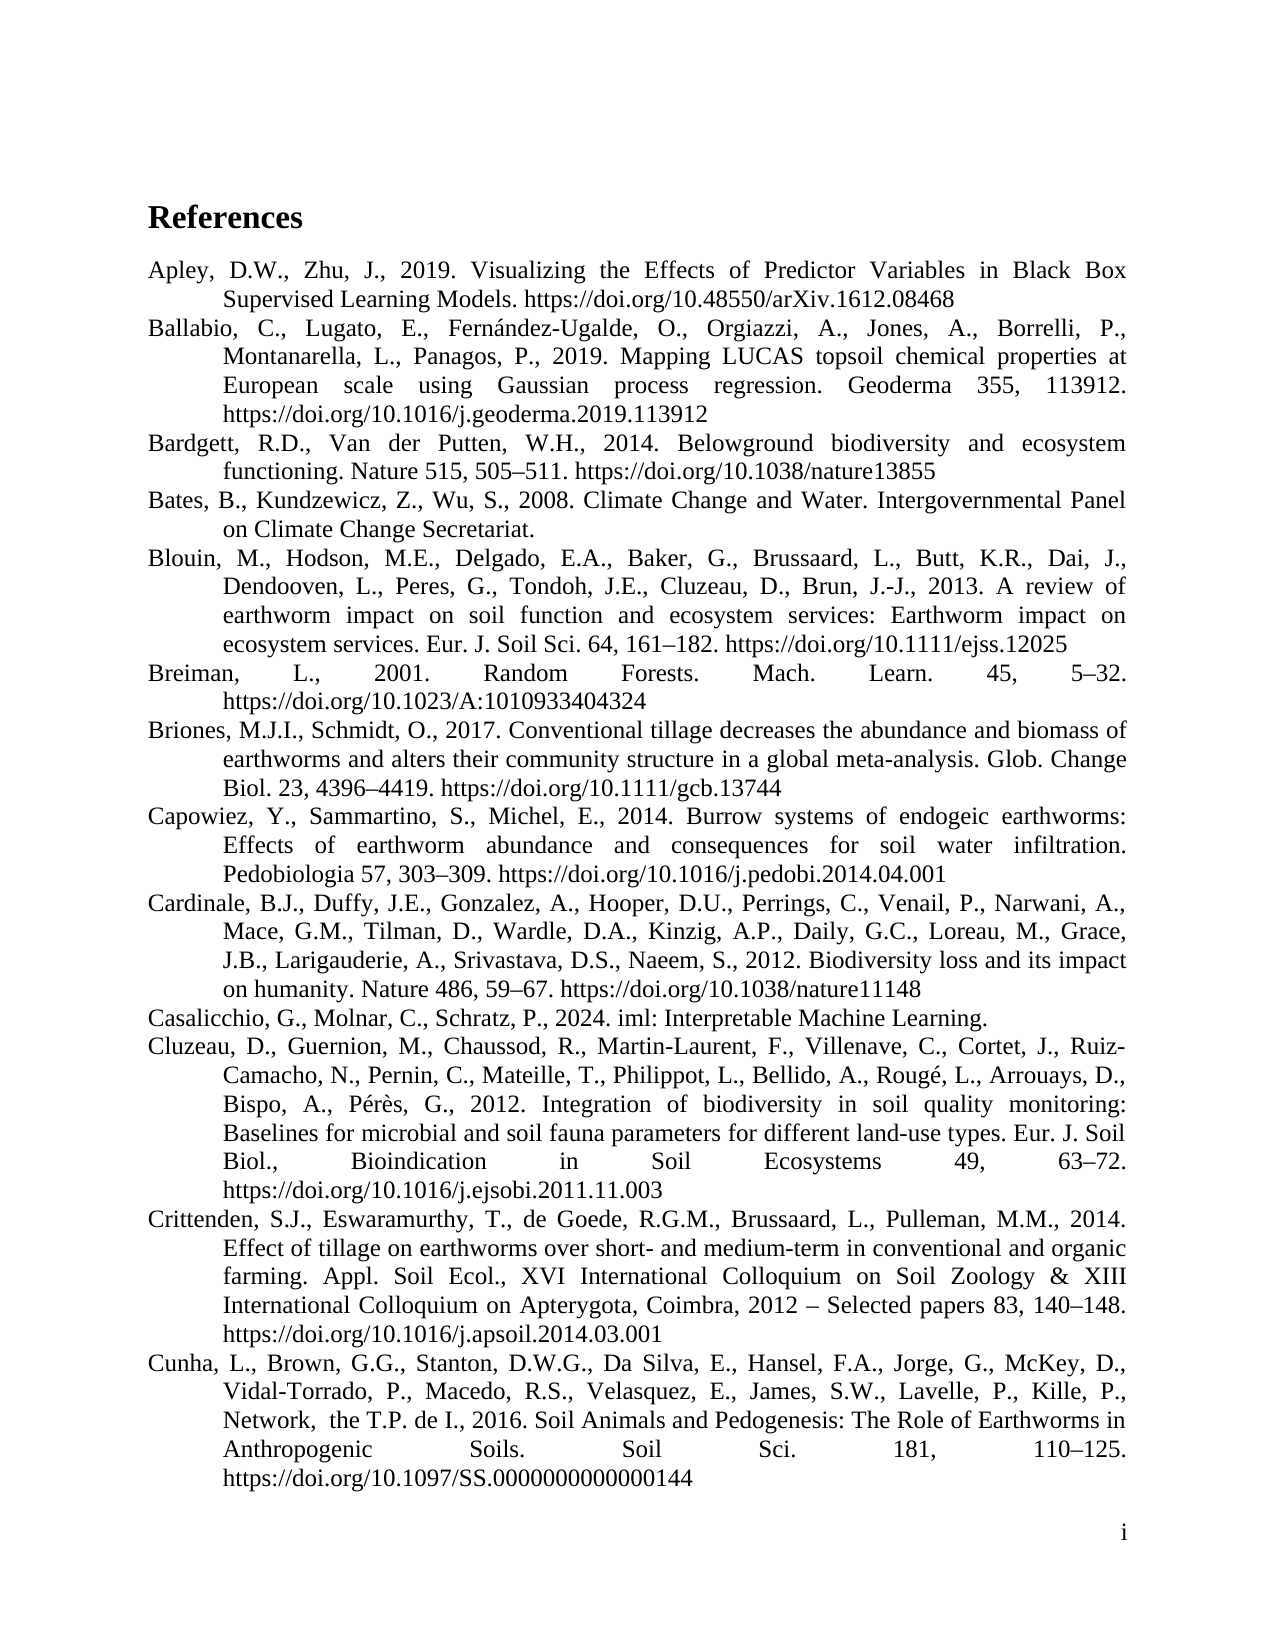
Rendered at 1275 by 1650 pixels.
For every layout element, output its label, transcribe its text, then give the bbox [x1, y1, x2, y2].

subtitle References [148, 198, 1127, 236]
text Blouin, M., Hodson, M.E., Delgado, E.A., Baker, G., Brussaard, L., Butt, K.R., Dai, J., Dendooven, L., Peres, G., Tondoh, J.E., Cluzeau, D., Brun, J.-J., 2013. A review of earthworm impact on soil function and ecosystem services: Earthworm impact on ecosystem services. Eur. J. Soil Sci. 64, 161–182. https://doi.org/10.1111/ejss.12025 [148, 543, 1127, 658]
text Bardgett, R.D., Van der Putten, W.H., 2014. Belowground biodiversity and ecosystem functioning. Nature 515, 505–511. https://doi.org/10.1038/nature13855 [148, 428, 1127, 485]
text Ballabio, C., Lugato, E., Fernández-Ugalde, O., Orgiazzi, A., Jones, A., Borrelli, P., Montanarella, L., Panagos, P., 2019. Mapping LUCAS topsoil chemical properties at European scale using Gaussian process regression. Geoderma 355, 113912. https://doi.org/10.1016/j.geoderma.2019.113912 [148, 313, 1127, 428]
text Cardinale, B.J., Duffy, J.E., Gonzalez, A., Hooper, D.U., Perrings, C., Venail, P., Narwani, A., Mace, G.M., Tilman, D., Wardle, D.A., Kinzig, A.P., Daily, G.C., Loreau, M., Grace, J.B., Larigauderie, A., Srivastava, D.S., Naeem, S., 2012. Biodiversity loss and its impact on humanity. Nature 486, 59–67. https://doi.org/10.1038/nature11148 [148, 888, 1127, 1003]
text Crittenden, S.J., Eswaramurthy, T., de Goede, R.G.M., Brussaard, L., Pulleman, M.M., 2014. Effect of tillage on earthworms over short- and medium-term in conventional and organic farming. Appl. Soil Ecol., XVI International Colloquium on Soil Zoology & XIII International Colloquium on Apterygota, Coimbra, 2012 – Selected papers 83, 140–148. https://doi.org/10.1016/j.apsoil.2014.03.001 [148, 1204, 1127, 1348]
text Capowiez, Y., Sammartino, S., Michel, E., 2014. Burrow systems of endogeic earthworms: Effects of earthworm abundance and consequences for soil water infiltration. Pedobiologia 57, 303–309. https://doi.org/10.1016/j.pedobi.2014.04.001 [148, 801, 1127, 888]
text Cunha, L., Brown, G.G., Stanton, D.W.G., Da Silva, E., Hansel, F.A., Jorge, G., McKey, D., Vidal-Torrado, P., Macedo, R.S., Velasquez, E., James, S.W., Lavelle, P., Kille, P., Network, the T.P. de I., 2016. Soil Animals and Pedogenesis: The Role of Earthworms in Anthropogenic Soils. Soil Sci. 181, 110–125. https://doi.org/10.1097/SS.0000000000000144 [148, 1348, 1127, 1491]
text Apley, D.W., Zhu, J., 2019. Visualizing the Effects of Predictor Variables in Black Box Supervised Learning Models. https://doi.org/10.48550/arXiv.1612.08468 [148, 255, 1127, 313]
text Cluzeau, D., Guernion, M., Chaussod, R., Martin-Laurent, F., Villenave, C., Cortet, J., Ruiz-Camacho, N., Pernin, C., Mateille, T., Philippot, L., Bellido, A., Rougé, L., Arrouays, D., Bispo, A., Pérès, G., 2012. Integration of biodiversity in soil quality monitoring: Baselines for microbial and soil fauna parameters for different land-use types. Eur. J. Soil Biol., Bioindication in Soil Ecosystems 49, 63–72. https://doi.org/10.1016/j.ejsobi.2011.11.003 [148, 1031, 1127, 1204]
text Breiman, L., 2001. Random Forests. Mach. Learn. 45, 5–32. https://doi.org/10.1023/A:1010933404324 [148, 658, 1127, 715]
text Casalicchio, G., Molnar, C., Schratz, P., 2024. iml: Interpretable Machine Learning. [148, 1003, 1127, 1031]
text Bates, B., Kundzewicz, Z., Wu, S., 2008. Climate Change and Water. Intergovernmental Panel on Climate Change Secretariat. [148, 485, 1127, 543]
text Briones, M.J.I., Schmidt, O., 2017. Conventional tillage decreases the abundance and biomass of earthworms and alters their community structure in a global meta-analysis. Glob. Change Biol. 23, 4396–4419. https://doi.org/10.1111/gcb.13744 [148, 715, 1127, 801]
